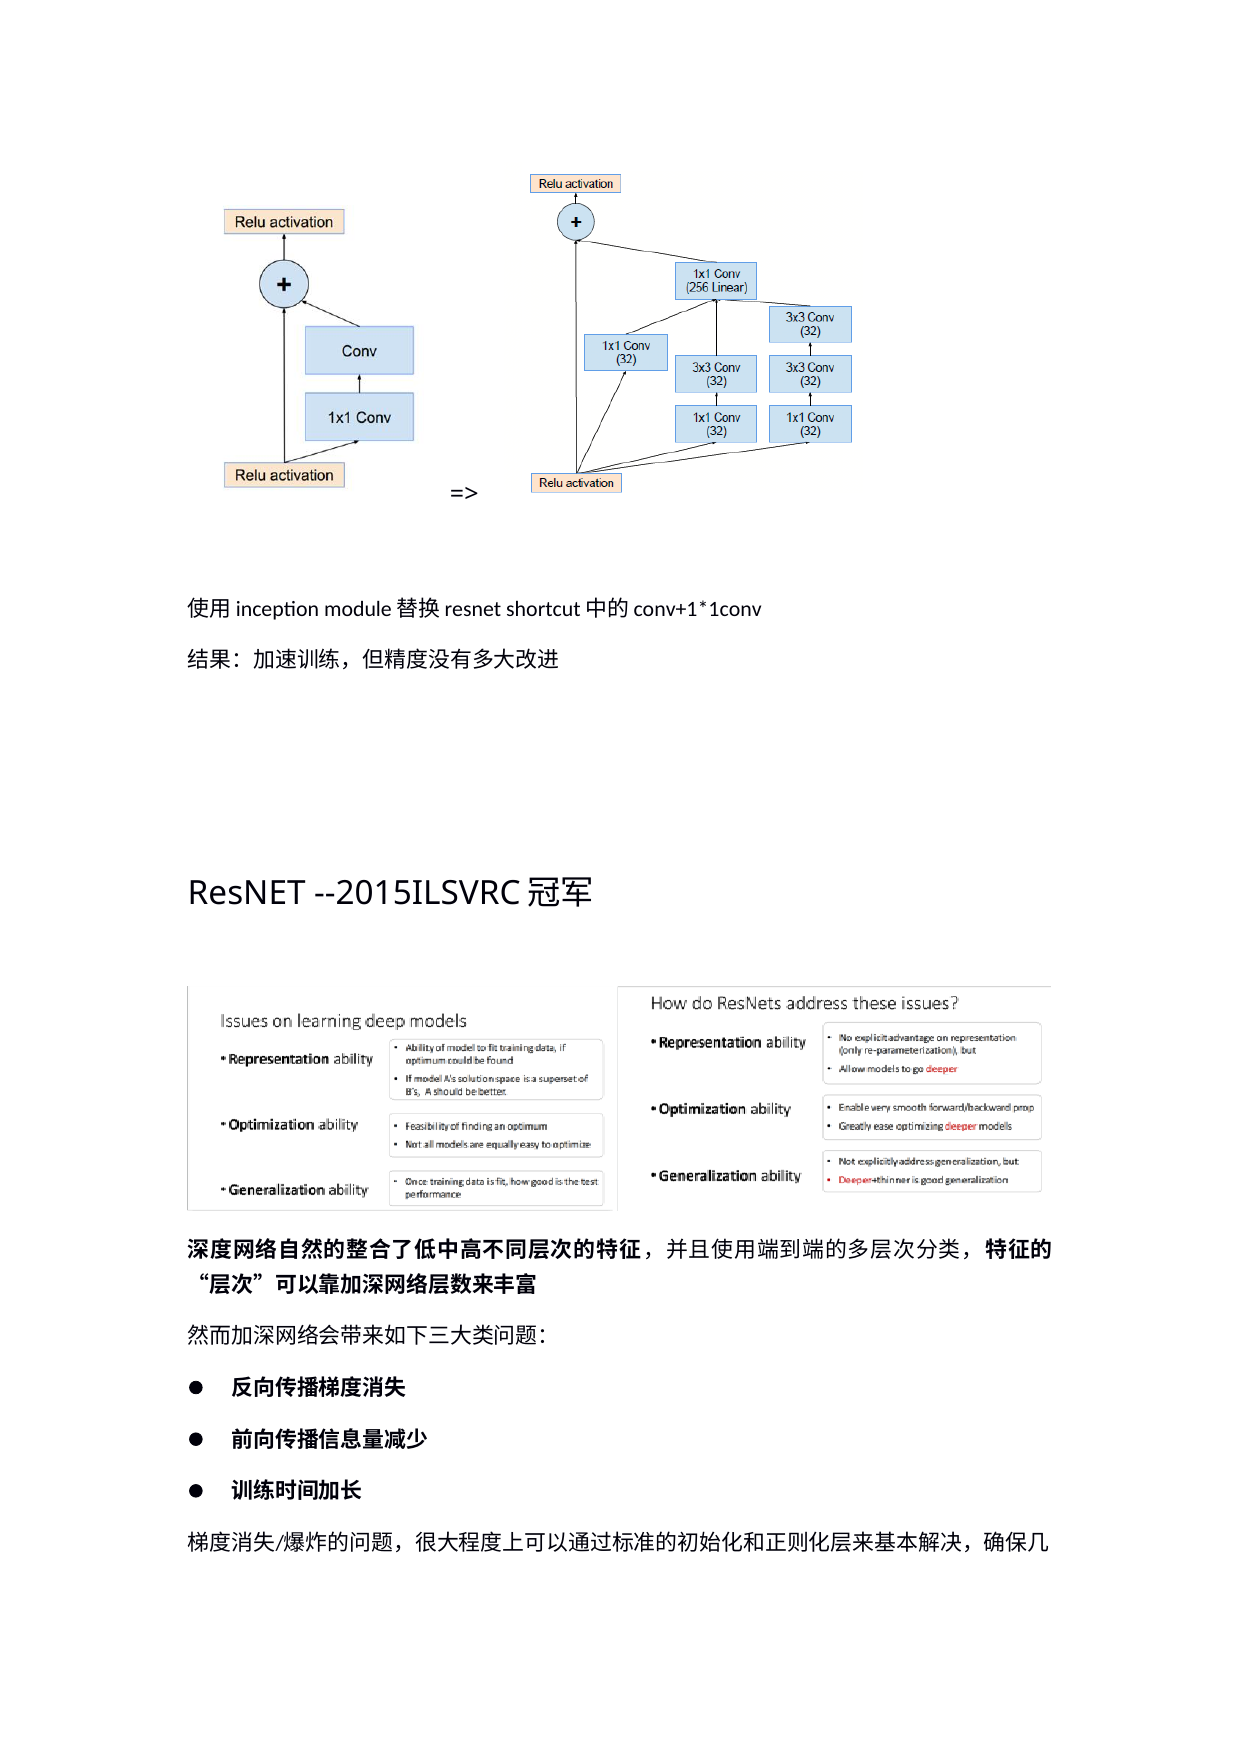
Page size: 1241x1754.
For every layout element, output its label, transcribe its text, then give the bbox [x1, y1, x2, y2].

text 深度网络自然的整合了低中高不同层次的特征，并且使用端到端的多层次分类，特征的“层次”可以靠加深网络层数来丰富 [187, 1231, 1053, 1299]
text 然而加深网络会带来如下三大类问题： [187, 1318, 1053, 1350]
list 训练时间加长 [187, 1473, 1053, 1505]
picture [504, 162, 872, 493]
text 结果：加速训练，但精度没有多大改进 [187, 642, 1053, 674]
picture [187, 205, 424, 493]
picture [187, 986, 613, 1211]
text 使用inception module替换resnet shortcut中的conv+1*1conv [187, 590, 1053, 623]
list 前向传播信息量减少 [187, 1421, 1053, 1454]
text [187, 1524, 1053, 1557]
list 反向传播梯度消失 [187, 1369, 1053, 1402]
picture [617, 986, 1051, 1211]
